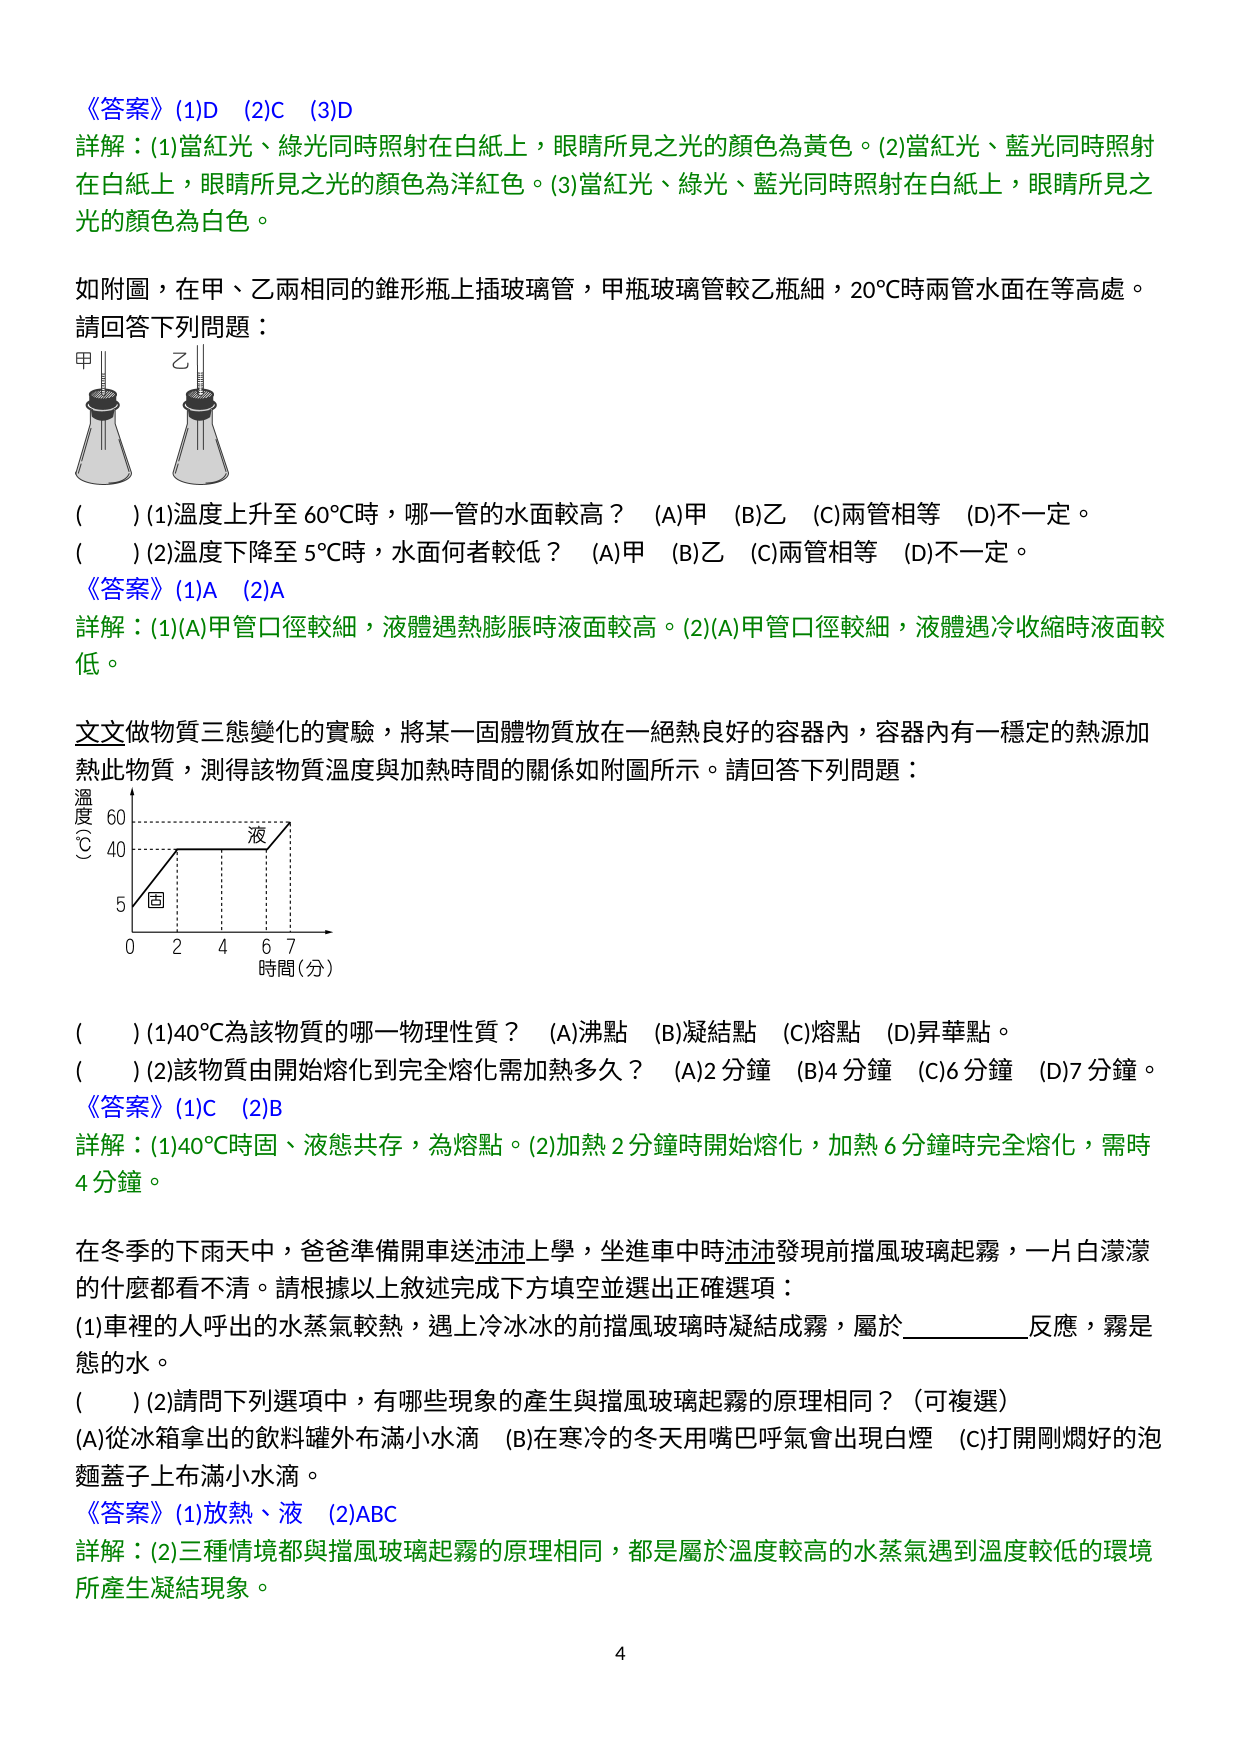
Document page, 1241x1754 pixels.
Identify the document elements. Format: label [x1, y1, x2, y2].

picture [75, 787, 333, 977]
picture [75, 344, 229, 485]
